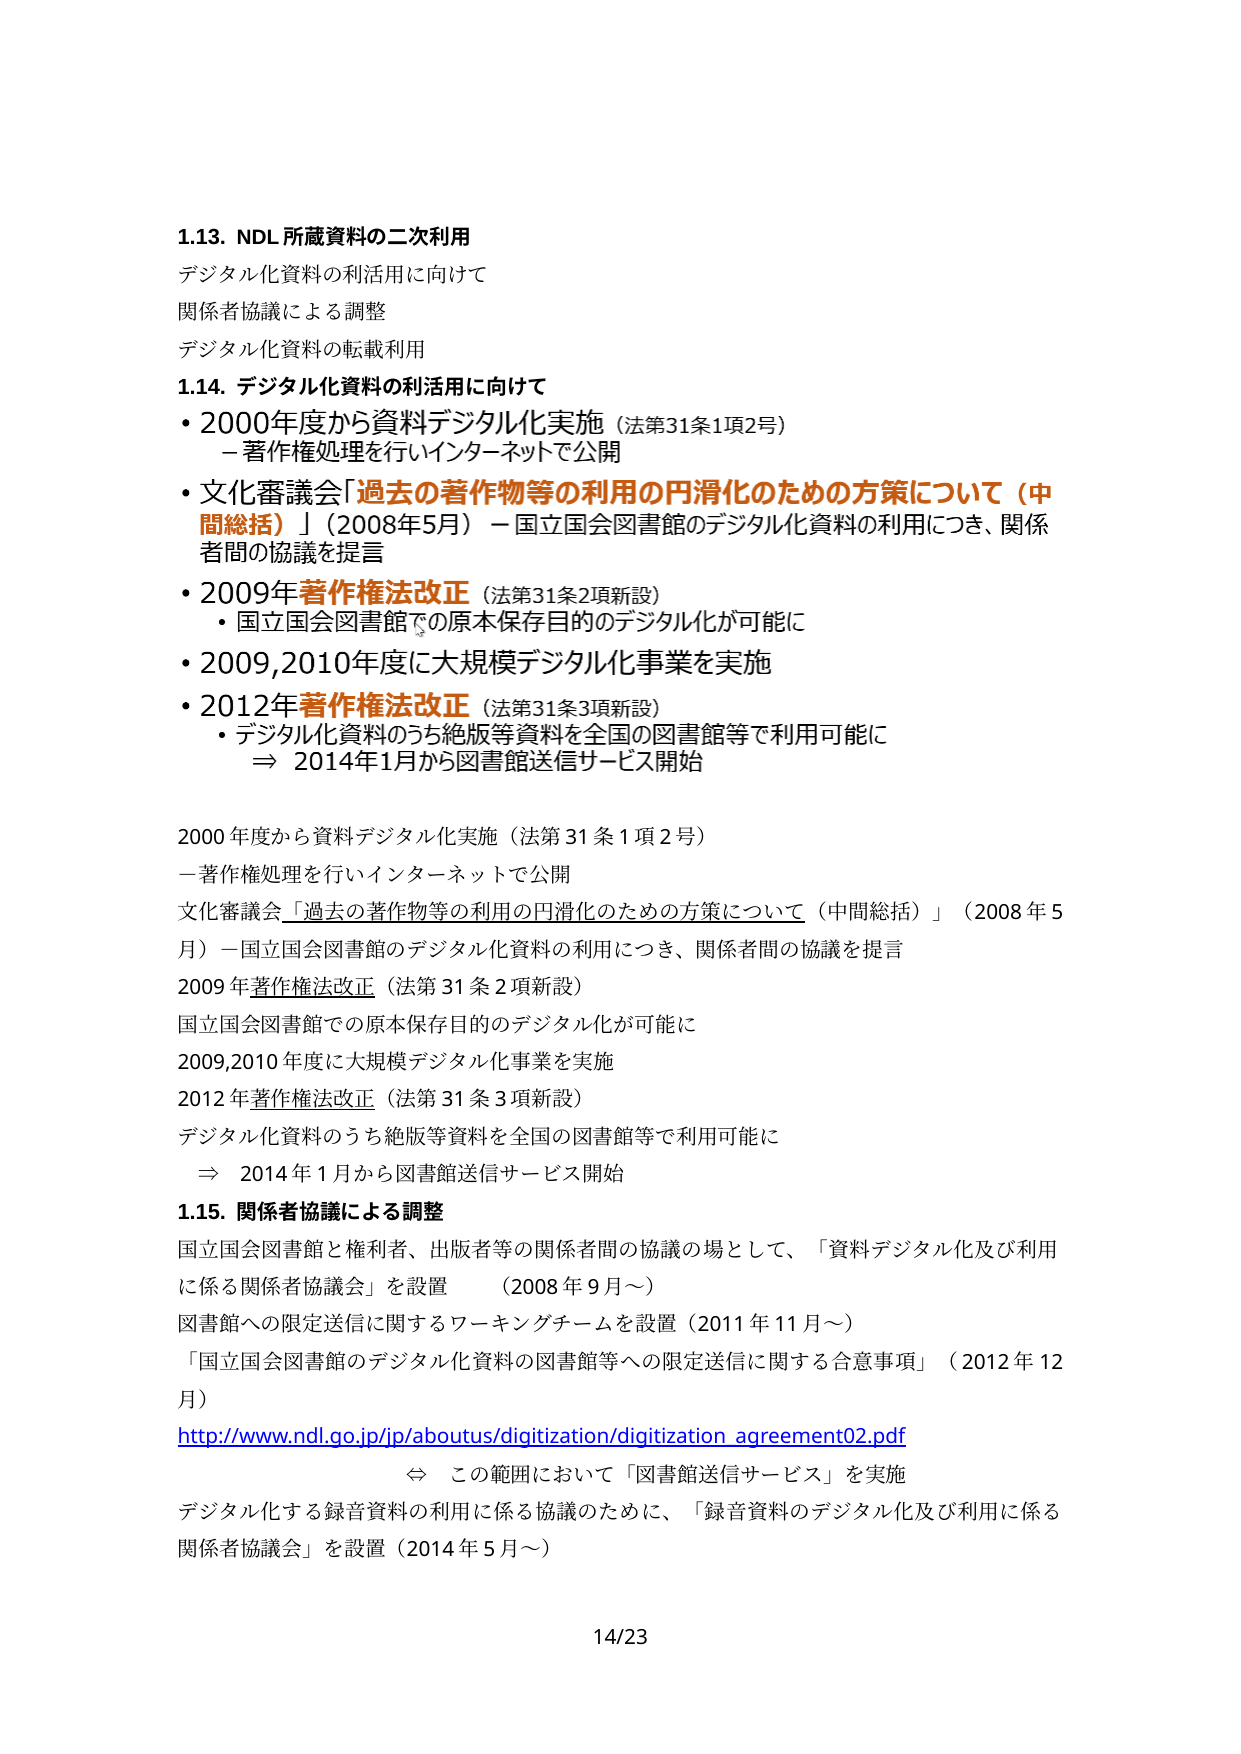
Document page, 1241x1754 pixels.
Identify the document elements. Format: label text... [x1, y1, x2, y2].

text 2009,2010年度に大規模デジタル化事業を実施 [177, 1042, 1063, 1079]
text デジタル化する録音資料の利用に係る協議のために、「録音資料のデジタル化及び利用に係る関係者協議会」を設置（2014年5月～） [177, 1492, 1063, 1567]
text 図書館への限定送信に関するワーキングチームを設置（2011年11月～） [177, 1304, 1063, 1342]
text 2009年著作権法改正（法第31条2項新設） [177, 967, 1063, 1004]
text 関係者協議による調整 [177, 292, 1063, 329]
text デジタル化資料の転載利用 [177, 329, 1063, 367]
subtitle 関係者協議による調整 [177, 1192, 1063, 1229]
text 2000年度から資料デジタル化実施（法第31条1項2号） [177, 817, 1063, 854]
subtitle NDL所蔵資料の二次利用 [177, 217, 1063, 254]
text 文化審議会「過去の著作物等の利用の円滑化のための方策について（中間総括）」（2008年5月）－国立国会図書館のデジタル化資料の利用につき、関係者間の協議を提言 [177, 892, 1063, 967]
text 国立国会図書館での原本保存目的のデジタル化が可能に [177, 1004, 1063, 1042]
text 国立国会図書館と権利者、出版者等の関係者間の協議の場として、「資料デジタル化及び利用に係る関係者協議会」を設置 （2008年9月～） [177, 1229, 1063, 1304]
text http://www.ndl.go.jp/jp/aboutus/digitization/digitization_agreement02.pdf [177, 1417, 1063, 1454]
text 「国立国会図書館のデジタル化資料の図書館等への限定送信に関する合意事項」（2012年12月） [177, 1342, 1063, 1417]
text デジタル化資料のうち絶版等資料を全国の図書館等で利用可能に ⇒ 2014年1月から図書館送信サービス開始 [177, 1117, 1063, 1192]
text デジタル化資料の利活用に向けて [177, 254, 1063, 292]
text －著作権処理を行いインターネットで公開 [177, 854, 1063, 892]
text 2012年著作権法改正（法第31条3項新設） [177, 1079, 1063, 1117]
text ⇔ この範囲において「図書館送信サービス」を実施 [177, 1454, 1063, 1492]
picture [177, 404, 1063, 786]
subtitle デジタル化資料の利活用に向けて [177, 367, 1063, 404]
